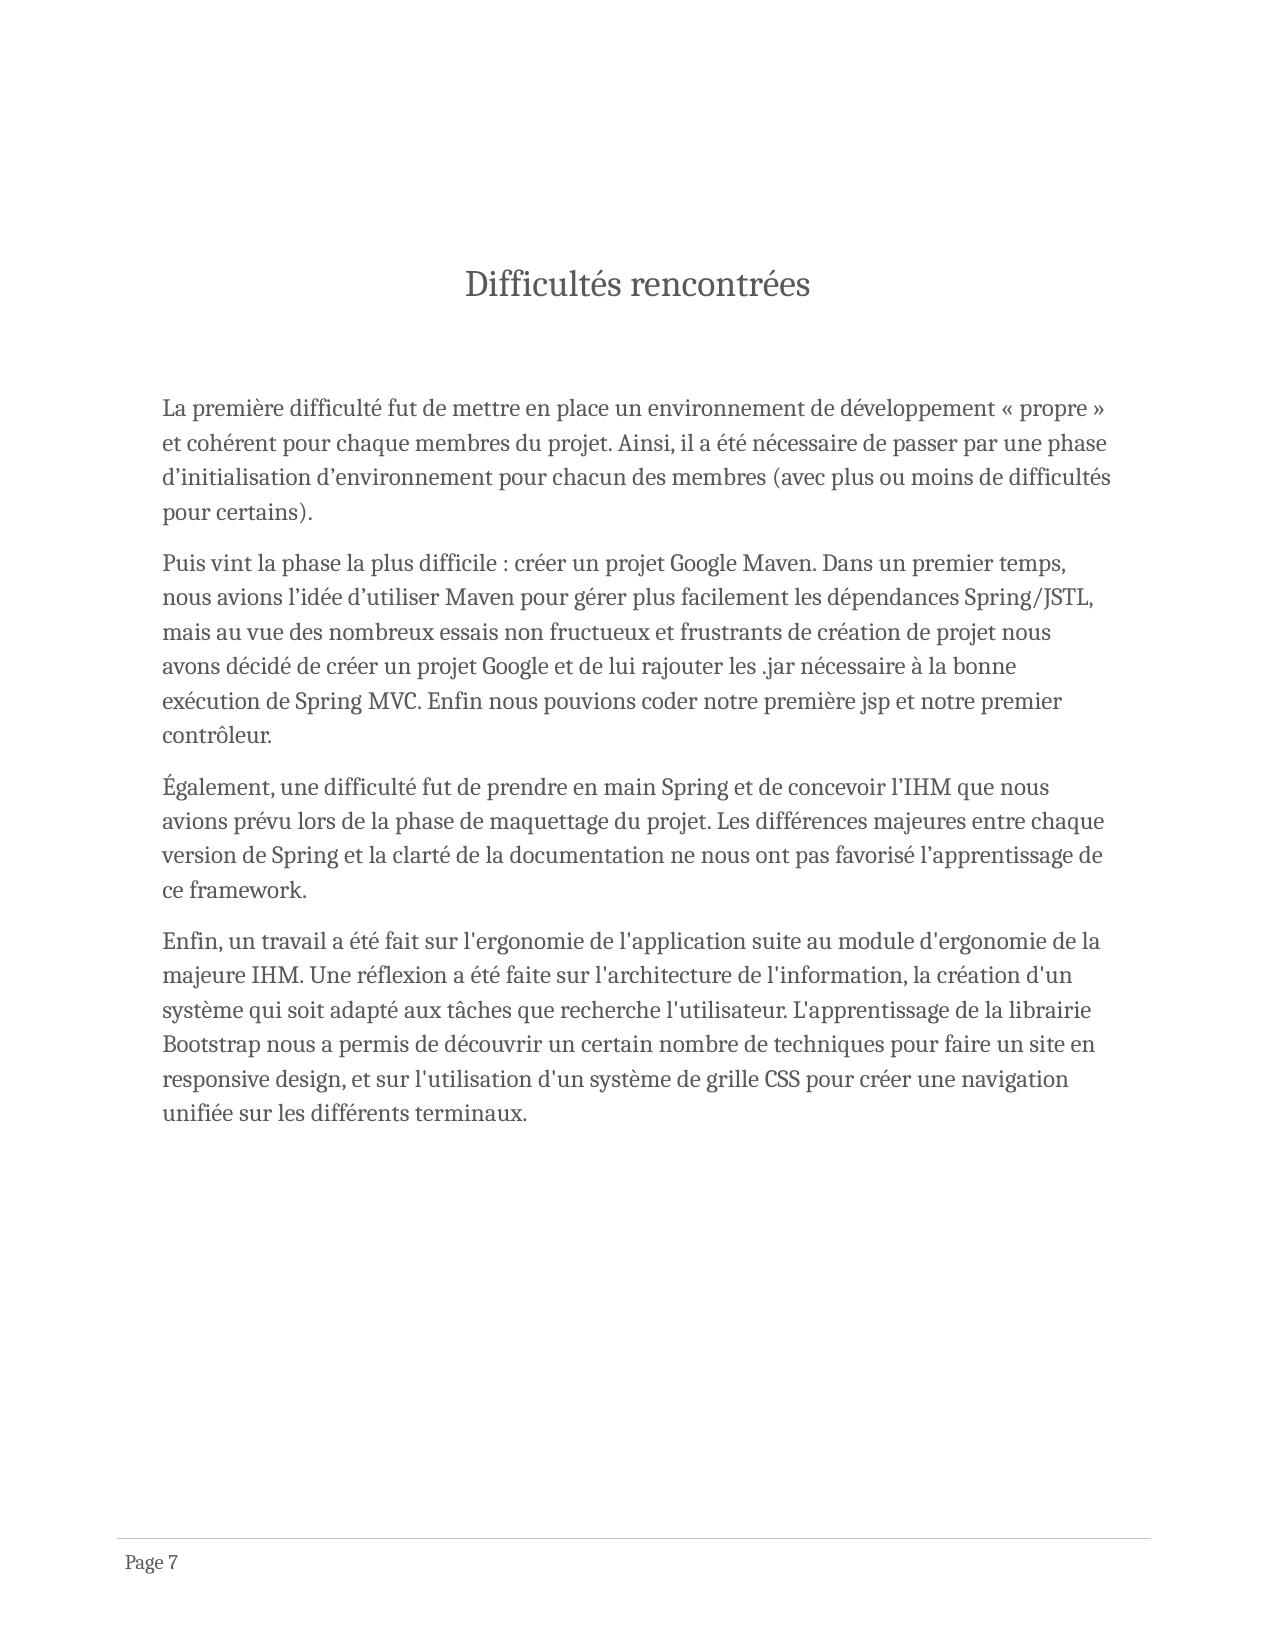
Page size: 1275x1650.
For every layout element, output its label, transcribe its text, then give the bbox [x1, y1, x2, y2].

subtitle Difficultés rencontrées [124, 262, 1151, 306]
text Également, une difficulté fut de prendre en main Spring et de concevoir l’IHM que nous avions prévu lors de la phase de maquettage du projet. Les différences majeures entre chaque version de Spring et la clarté de la documentation ne nous ont pas favorisé l’apprentissage de ce framework. [162, 772, 1113, 904]
text La première difficulté fut de mettre en place un environnement de développement « propre » et cohérent pour chaque membres du projet. Ainsi, il a été nécessaire de passer par une phase d’initialisation d’environnement pour chacun des membres (avec plus ou moins de difficultés pour certains). [162, 394, 1113, 526]
text Enfin, un travail a été fait sur l'ergonomie de l'application suite au module d'ergonomie de la majeure IHM. Une réflexion a été faite sur l'architecture de l'information, la création d'un système qui soit adapté aux tâches que recherche l'utilisateur. L'apprentissage de la librairie Bootstrap nous a permis de découvrir un certain nombre de techniques pour faire un site en responsive design, et sur l'utilisation d'un système de grille CSS pour créer une navigation unifiée sur les différents terminaux. [162, 927, 1113, 1128]
text Puis vint la phase la plus difficile : créer un projet Google Maven. Dans un premier temps, nous avions l’idée d’utiliser Maven pour gérer plus facilement les dépendances Spring/JSTL, mais au vue des nombreux essais non fructueux et frustrants de création de projet nous avons décidé de créer un projet Google et de lui rajouter les .jar nécessaire à la bonne exécution de Spring MVC. Enfin nous pouvions coder notre première jsp et notre premier contrôleur. [162, 549, 1113, 750]
